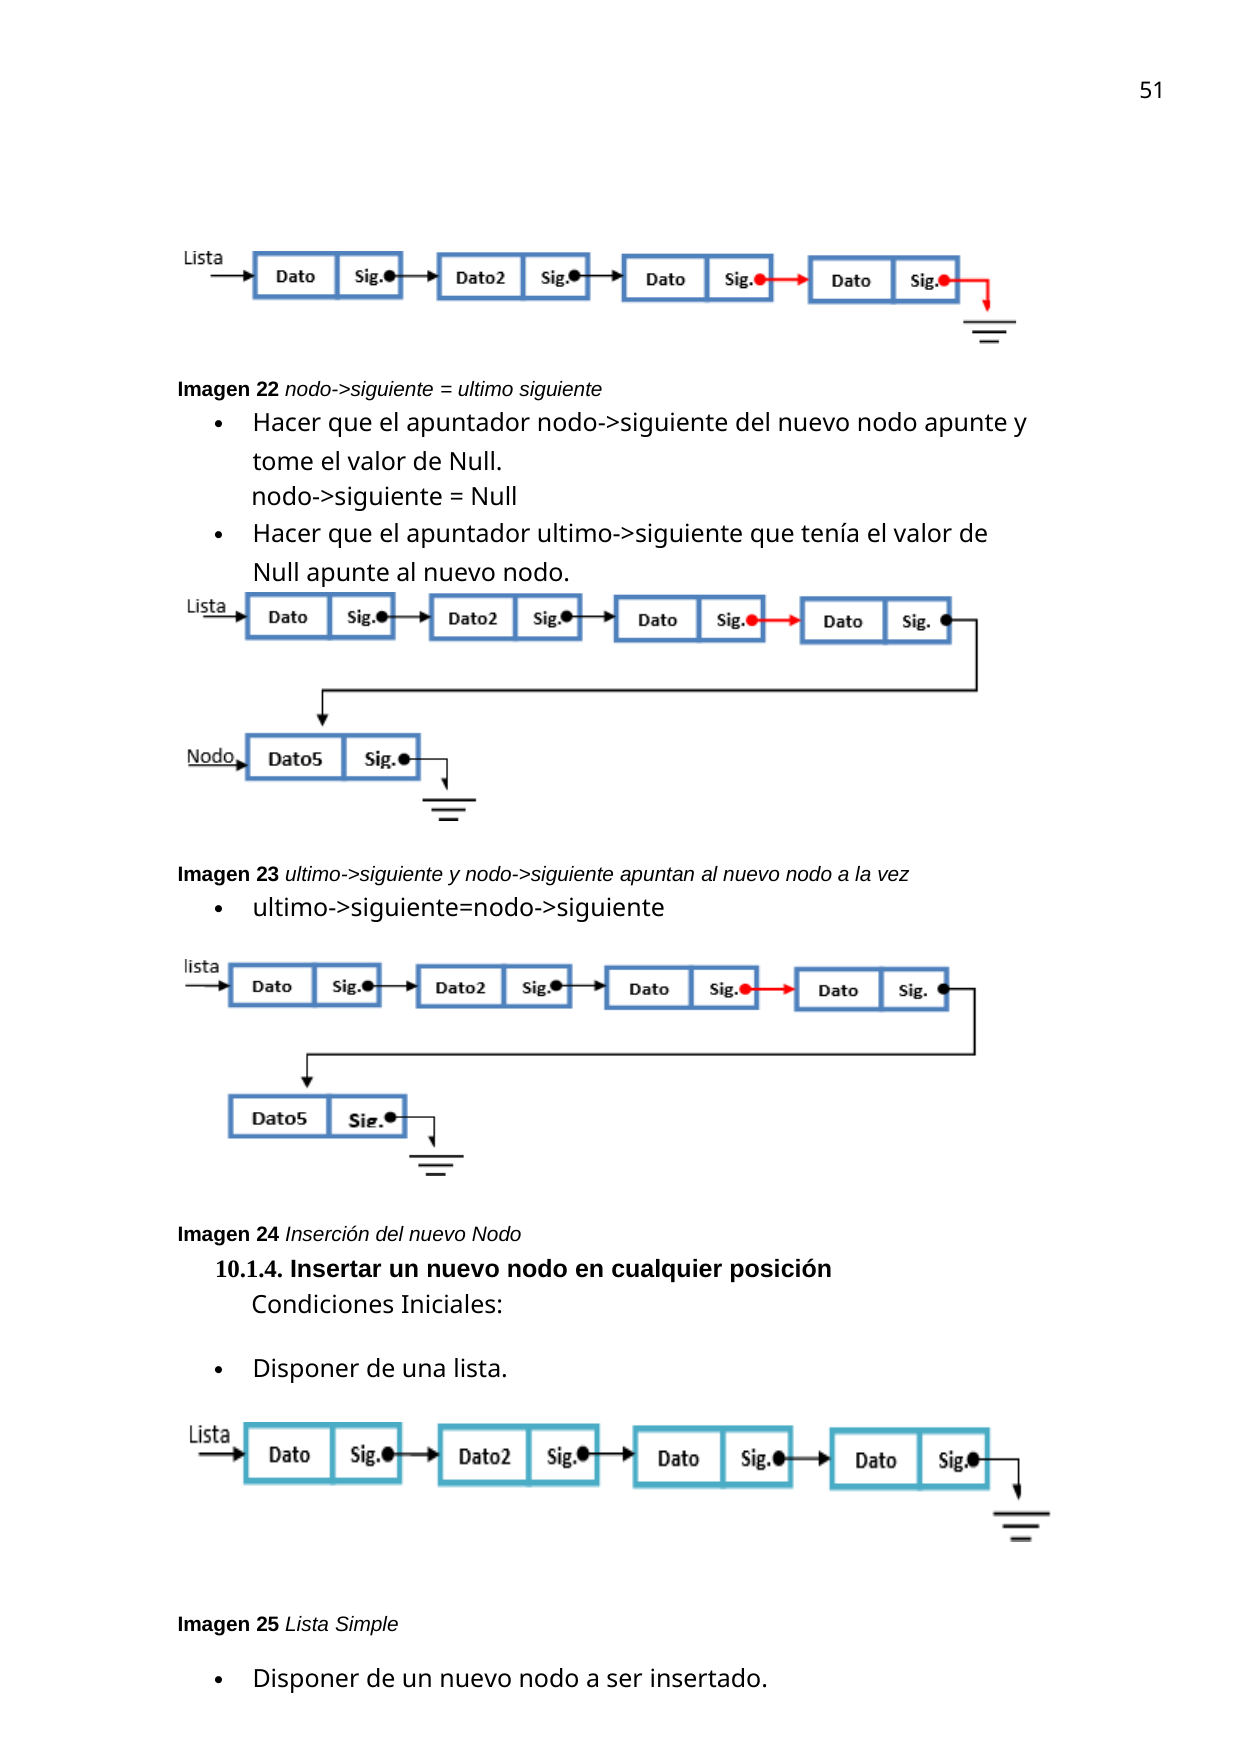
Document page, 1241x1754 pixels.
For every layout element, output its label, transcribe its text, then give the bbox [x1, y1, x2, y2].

list Disponer de un nuevo nodo a ser insertado. [215, 1661, 1165, 1695]
text nodo->siguiente = Null [251, 483, 1165, 511]
text Imagen 22 nodo->siguiente = ultimo siguiente [177, 377, 1165, 401]
text Condiciones Iniciales: [251, 1287, 1165, 1321]
picture [184, 959, 977, 1176]
list Hacer que el apuntador nodo->siguiente del nuevo nodo apunte y tome el valor de Null. [215, 404, 1063, 478]
text Imagen 24 Inserción del nuevo Nodo [177, 1222, 1165, 1246]
picture [187, 592, 979, 821]
subtitle Insertar un nuevo nodo en cualquier posición [215, 1254, 1165, 1283]
list Hacer que el apuntador ultimo->siguiente que tenía el valor de Null apunte al nuevo nodo. [215, 516, 994, 589]
list ultimo->siguiente=nodo->siguiente [215, 889, 1165, 923]
list Disponer de una lista. [215, 1350, 1165, 1384]
picture [189, 1422, 1051, 1542]
picture [184, 251, 1017, 344]
text Imagen 25 Lista Simple [177, 1612, 1165, 1636]
text Imagen 23 ultimo->siguiente y nodo->siguiente apuntan al nuevo nodo a la vez [177, 862, 1165, 886]
